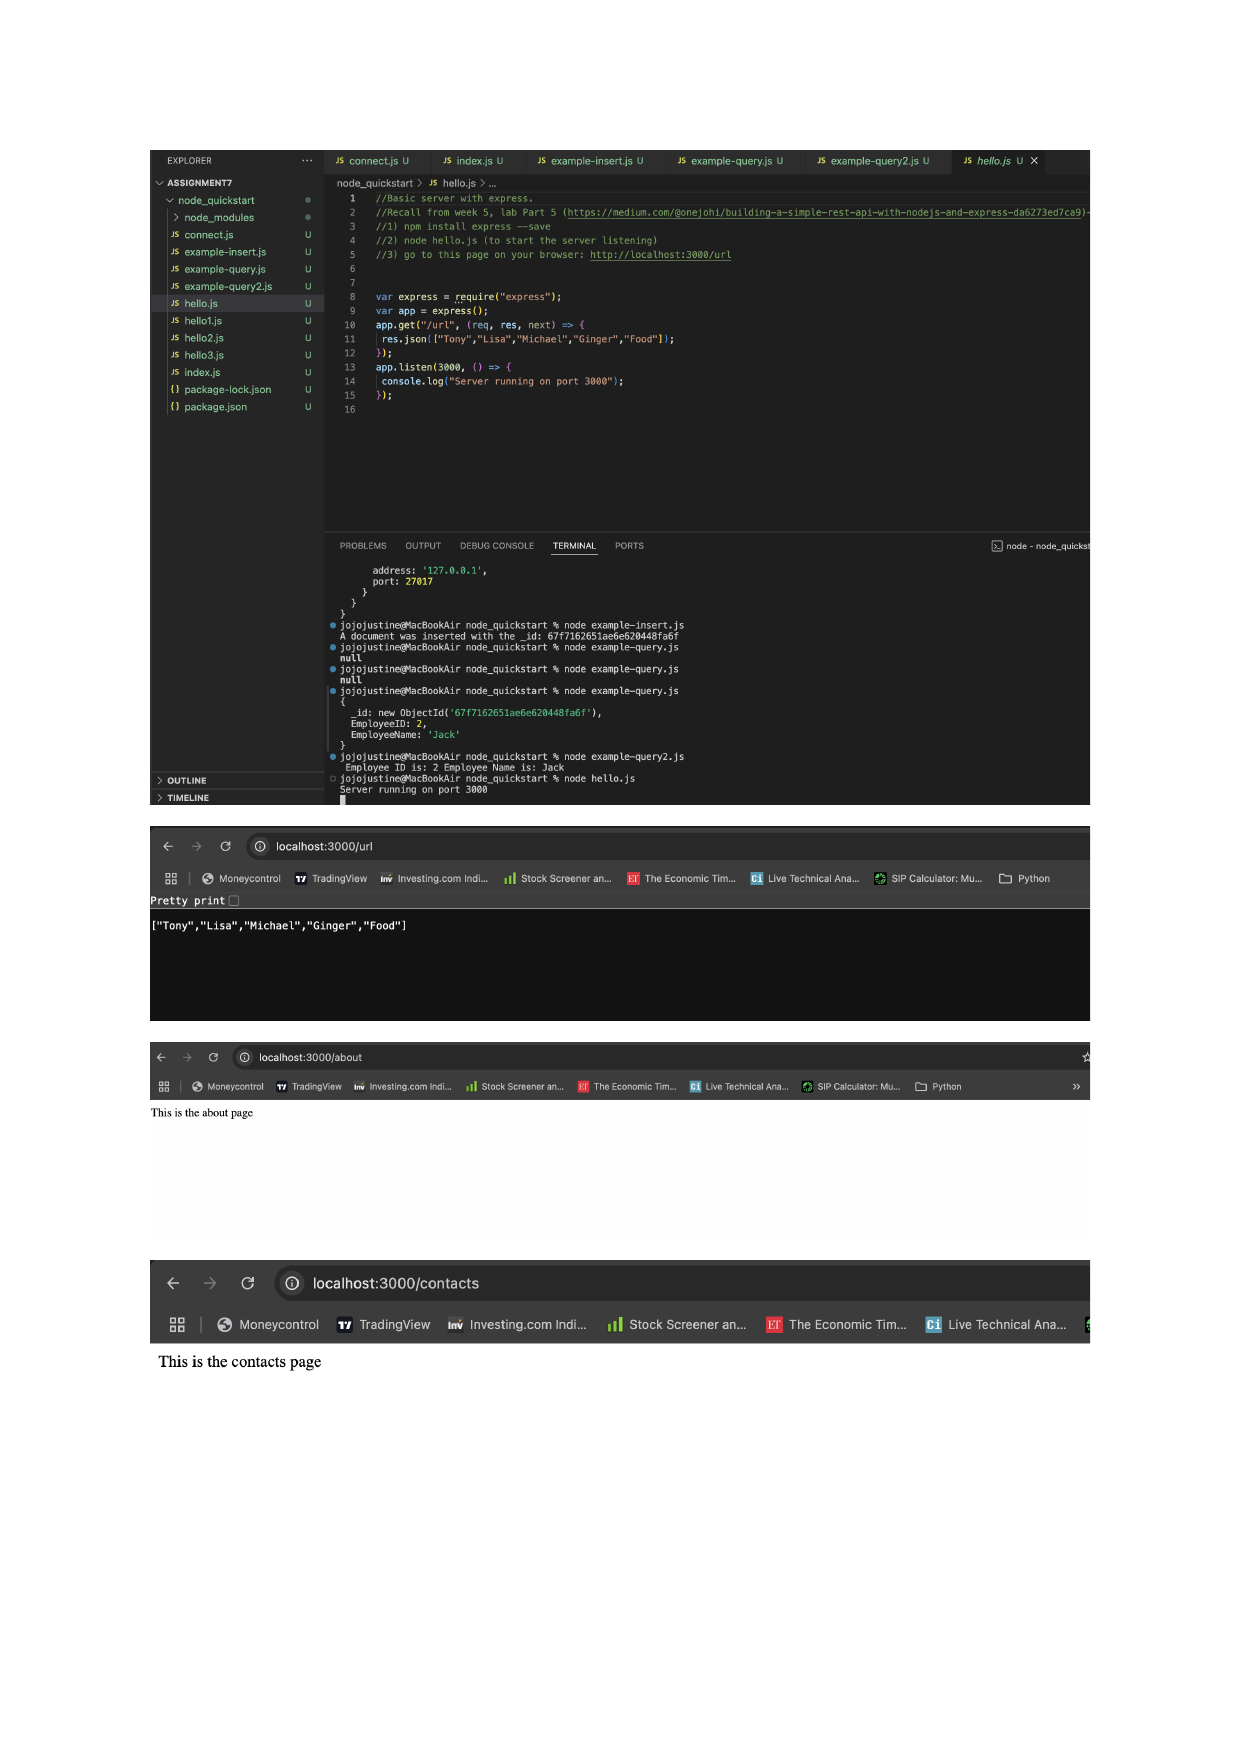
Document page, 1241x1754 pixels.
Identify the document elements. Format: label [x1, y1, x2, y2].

picture [150, 1042, 1091, 1239]
picture [150, 150, 1091, 805]
picture [150, 826, 1091, 1021]
picture [150, 1260, 1091, 1528]
